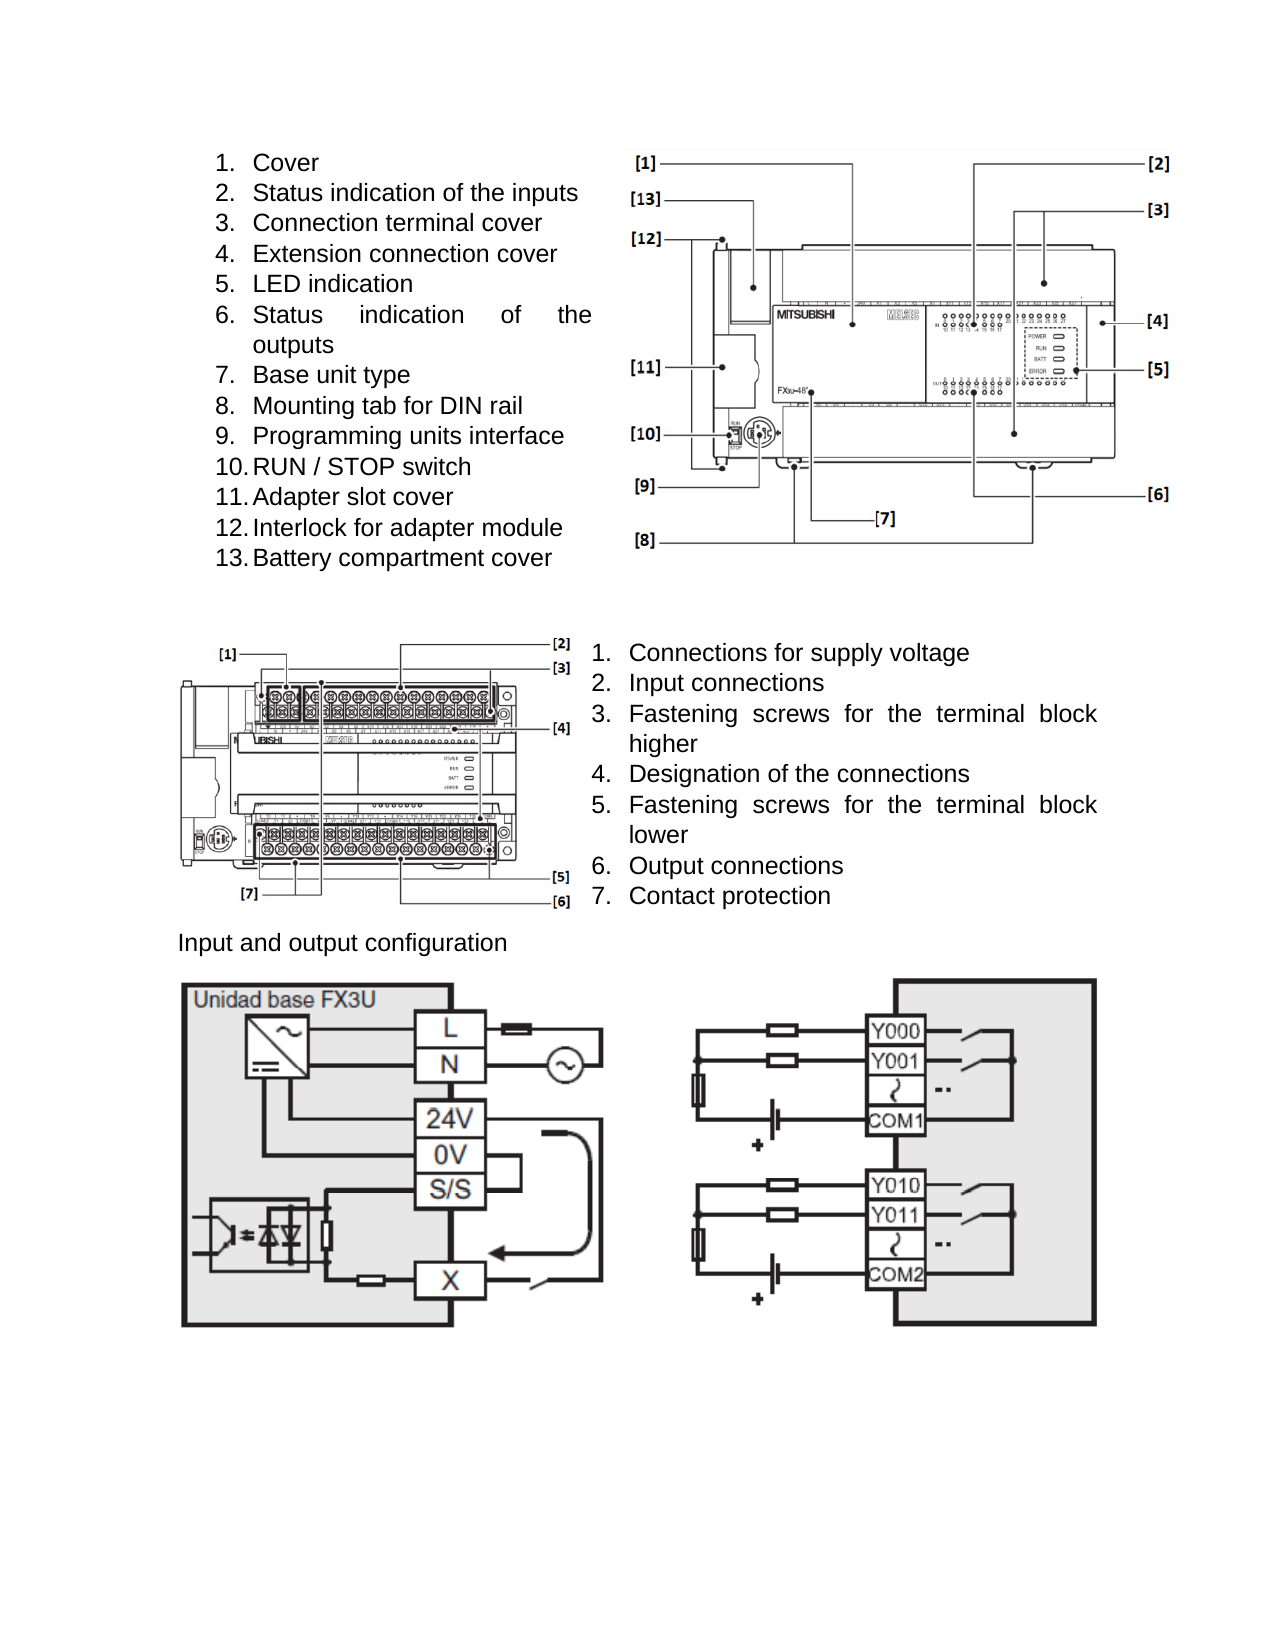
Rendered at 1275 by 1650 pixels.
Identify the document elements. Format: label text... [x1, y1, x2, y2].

list Connection terminal cover [215, 208, 611, 237]
list Mounting tab for DIN rail [215, 391, 611, 420]
list Status indication of the inputs [215, 178, 611, 207]
list RUN / STOP switch [215, 452, 611, 481]
list LED indication [215, 269, 611, 298]
text Input and output configuration [177, 928, 1098, 957]
list Contact protection [573, 881, 1098, 910]
picture [177, 638, 573, 910]
list Designation of the connections [573, 759, 1098, 788]
list Input connections [573, 668, 1098, 697]
list Interlock for adapter module [215, 513, 611, 541]
list Fastening screws for the terminal block higher [573, 699, 1098, 758]
list Programming units interface [215, 421, 611, 450]
list Status indication of the outputs [215, 300, 611, 359]
list Cover [215, 148, 611, 176]
list Connections for supply voltage [573, 638, 1098, 667]
list Adapter slot cover [215, 482, 611, 511]
picture [611, 147, 1170, 559]
picture [177, 976, 1098, 1333]
list Fastening screws for the terminal block lower [573, 790, 1098, 849]
list Output connections [573, 851, 1098, 879]
list Extension connection cover [215, 239, 611, 268]
list Base unit type [215, 361, 611, 389]
list Battery compartment cover [215, 543, 1098, 572]
